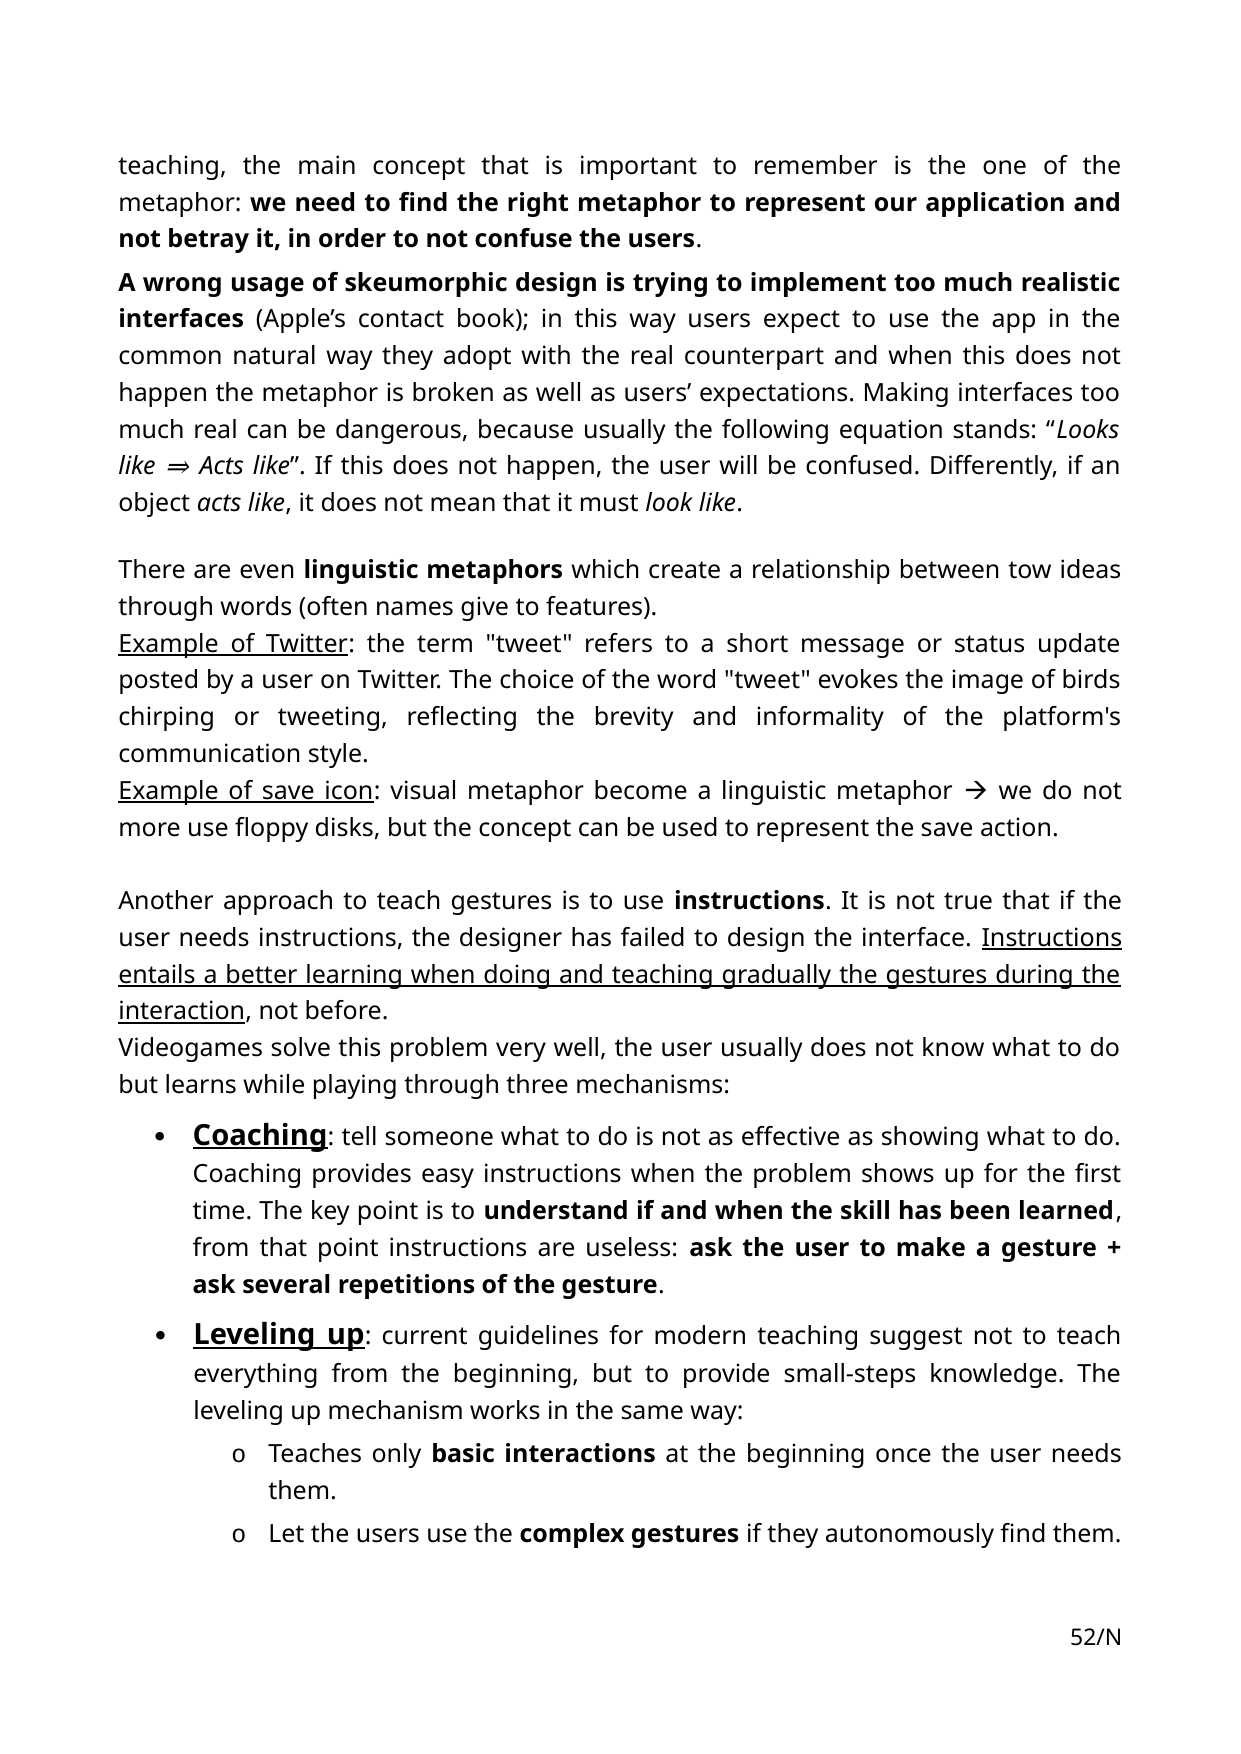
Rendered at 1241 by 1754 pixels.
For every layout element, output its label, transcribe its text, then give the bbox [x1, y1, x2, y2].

text Videogames solve this problem very well, the user usually does not know what to do but learns while playing through three mechanisms: [118, 1030, 1122, 1101]
list Let the users use the complex gestures if they autonomously find them. [231, 1516, 1122, 1550]
text Another approach to teach gestures is to use instructions. It is not true that if the user needs instructions, the designer has failed to design the interface. Instructions entails a better learning when doing and teaching gradually the gestures during the interaction, not before. [118, 883, 1122, 1027]
text Example of Twitter: the term "tweet" refers to a short message or status update posted by a user on Twitter. The choice of the word "tweet" evokes the image of birds chirping or tweeting, reflecting the brevity and informality of the platform's communication style. [118, 625, 1122, 770]
list Leveling up: current guidelines for modern teaching suggest not to teach everything from the beginning, but to provide small-steps knowledge. The leveling up mechanism works in the same way: [156, 1314, 1122, 1427]
list Teaches only basic interactions at the beginning once the user needs them. [231, 1436, 1122, 1507]
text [118, 148, 1122, 255]
text There are even linguistic metaphors which create a relationship between tow ideas through words (often names give to features). [118, 552, 1122, 623]
list Coaching: tell someone what to do is not as effective as showing what to do. Coaching provides easy instructions when the problem shows up for the first time. The key point is to understand if and when the skill has been learned, from that point instructions are useless: ask the user to make a gesture + ask several repetitions of the gesture. [155, 1114, 1122, 1301]
text A wrong usage of skeumorphic design is trying to implement too much realistic interfaces (Apple’s contact book); in this way users expect to use the app in the common natural way they adopt with the real counterpart and when this does not happen the metaphor is broken as well as users’ expectations. Making interfaces too much real can be dangerous, because usually the following equation stands: “Looks like ⇒ Acts like”. If this does not happen, the user will be confused. Differently, if an object acts like, it does not mean that it must look like. [118, 264, 1122, 519]
text Example of save icon: visual metaphor become a linguistic metaphor we do not more use floppy disks, but the concept can be used to represent the save action. [118, 772, 1122, 843]
